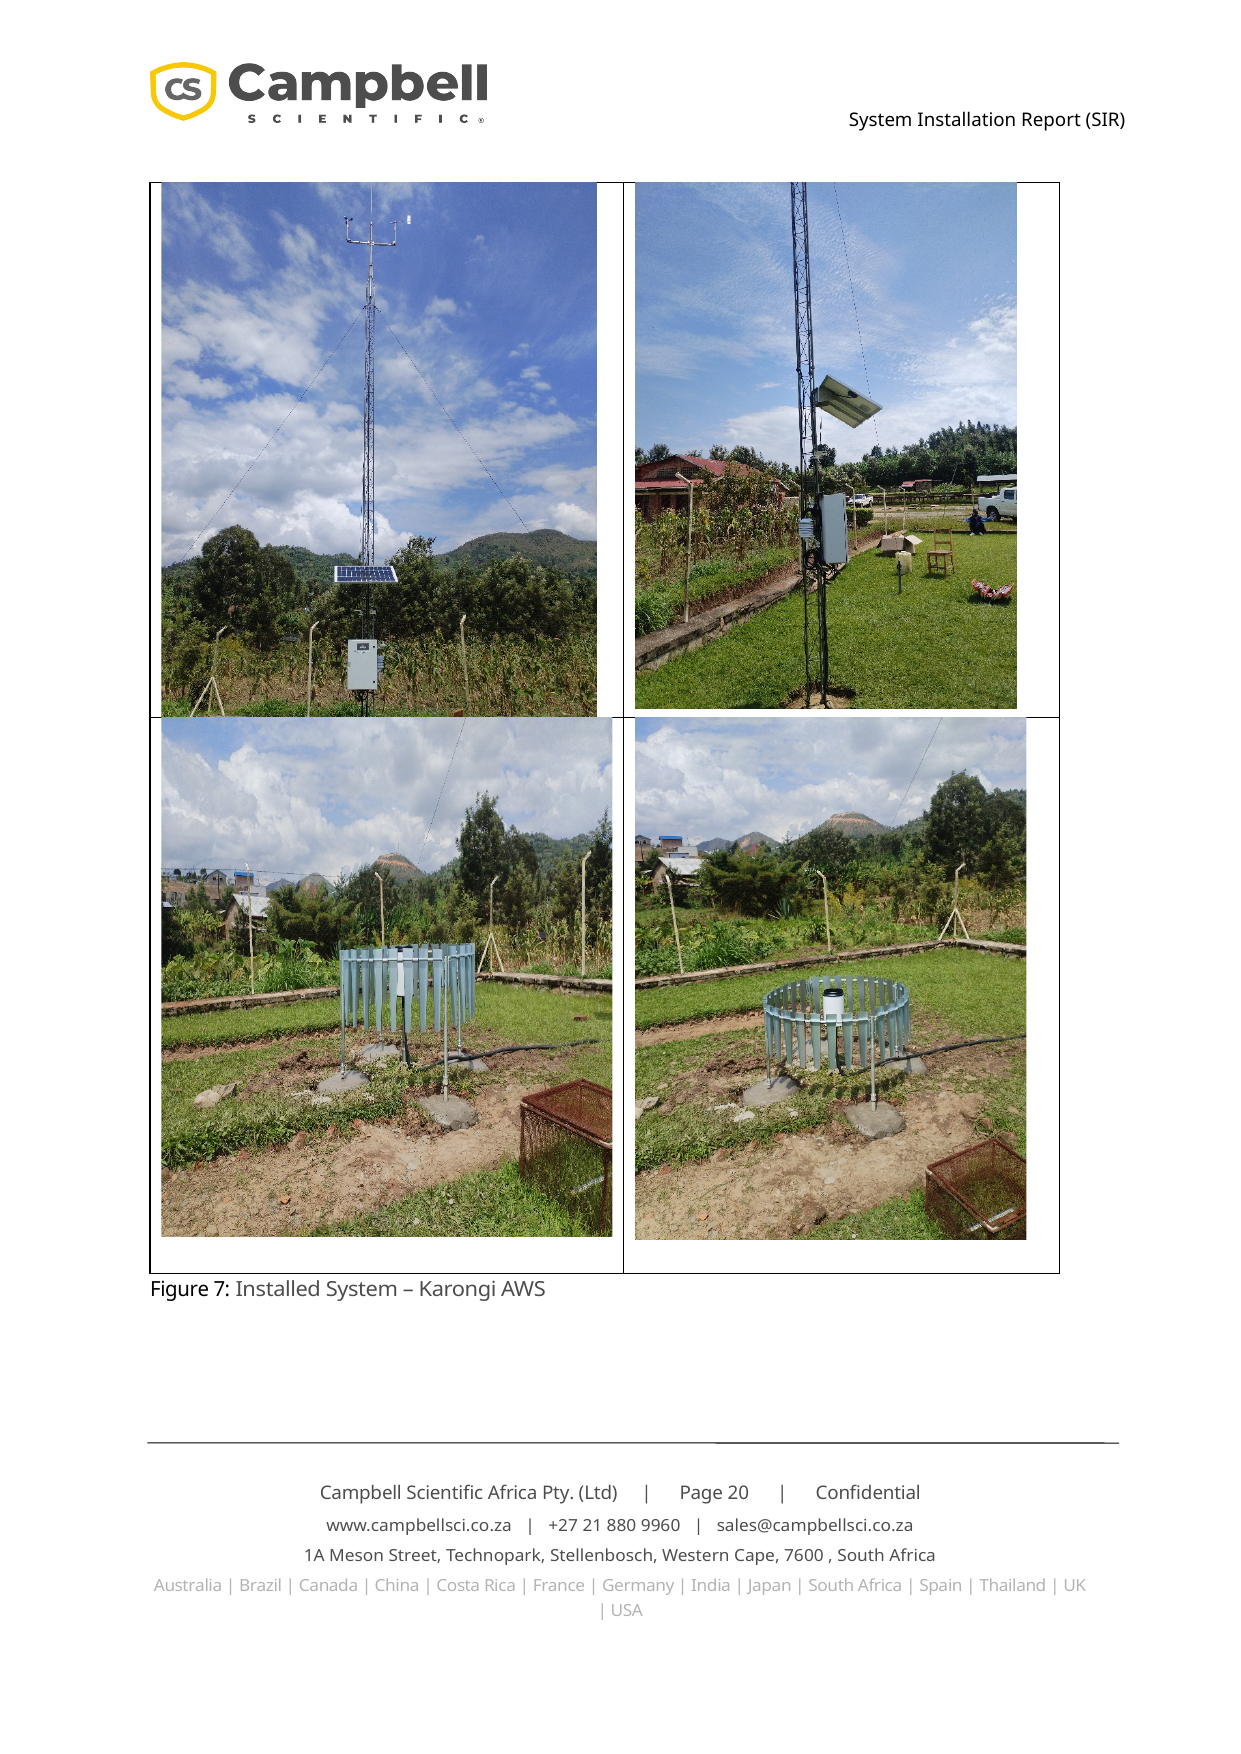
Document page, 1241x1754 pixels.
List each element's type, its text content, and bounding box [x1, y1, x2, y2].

table_cell [597, 183, 623, 717]
picture [150, 62, 487, 123]
table_cell [151, 718, 623, 1273]
picture [635, 717, 1027, 1240]
picture [635, 182, 1017, 709]
picture [161, 182, 613, 1237]
table_cell [624, 183, 1059, 717]
text Figure 7: Installed System – Karongi AWS [150, 1274, 1090, 1302]
table_cell [624, 718, 1059, 1273]
table_cell [151, 183, 161, 717]
